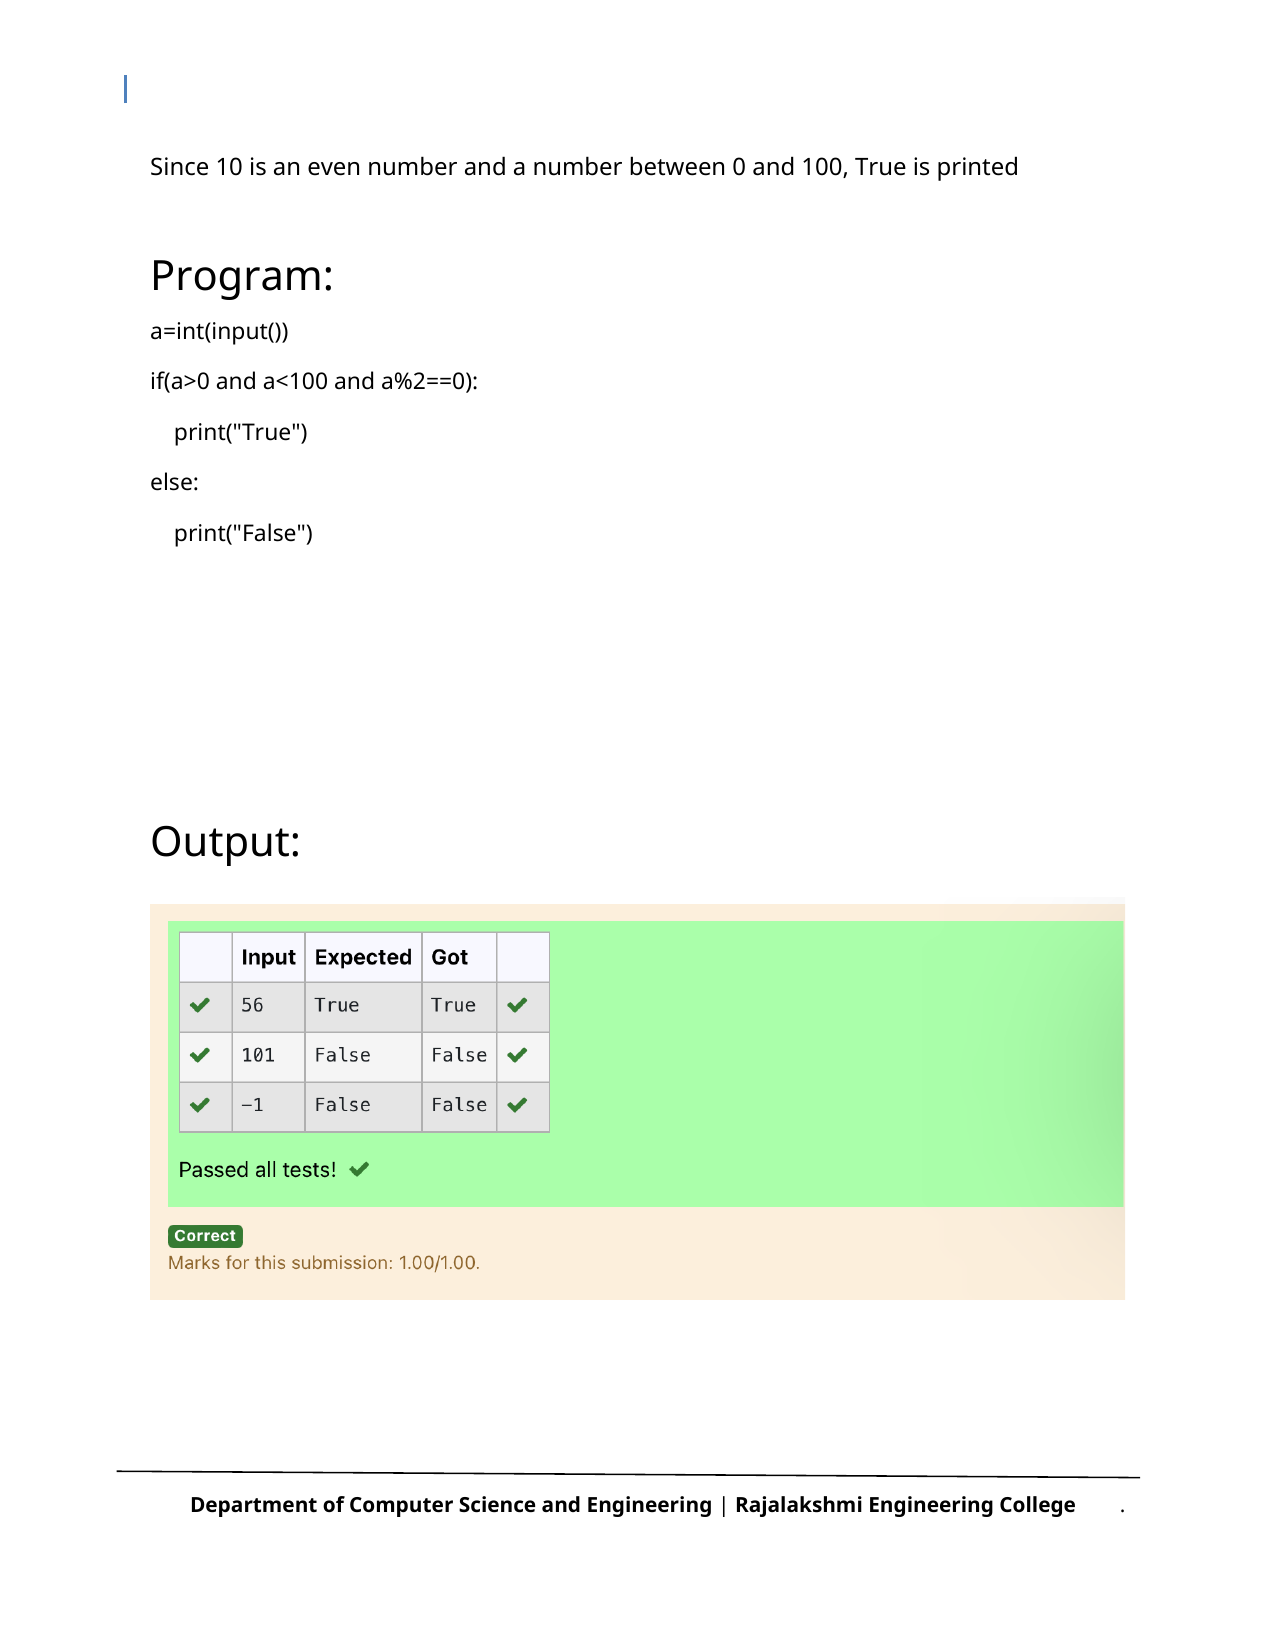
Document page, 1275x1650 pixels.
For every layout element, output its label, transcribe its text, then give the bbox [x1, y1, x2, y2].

text if(a>0 and a<100 and a%2==0): [150, 365, 1125, 396]
picture [150, 897, 1125, 1300]
text else: [150, 466, 1125, 497]
text Since 10 is an even number and a number between 0 and 100, True is printed [150, 150, 1125, 183]
text a=int(input()) [150, 315, 1125, 346]
text Program: [150, 246, 1125, 302]
text Output: [150, 812, 1125, 868]
text print("False") [150, 516, 1125, 548]
text print("True") [150, 416, 1125, 447]
